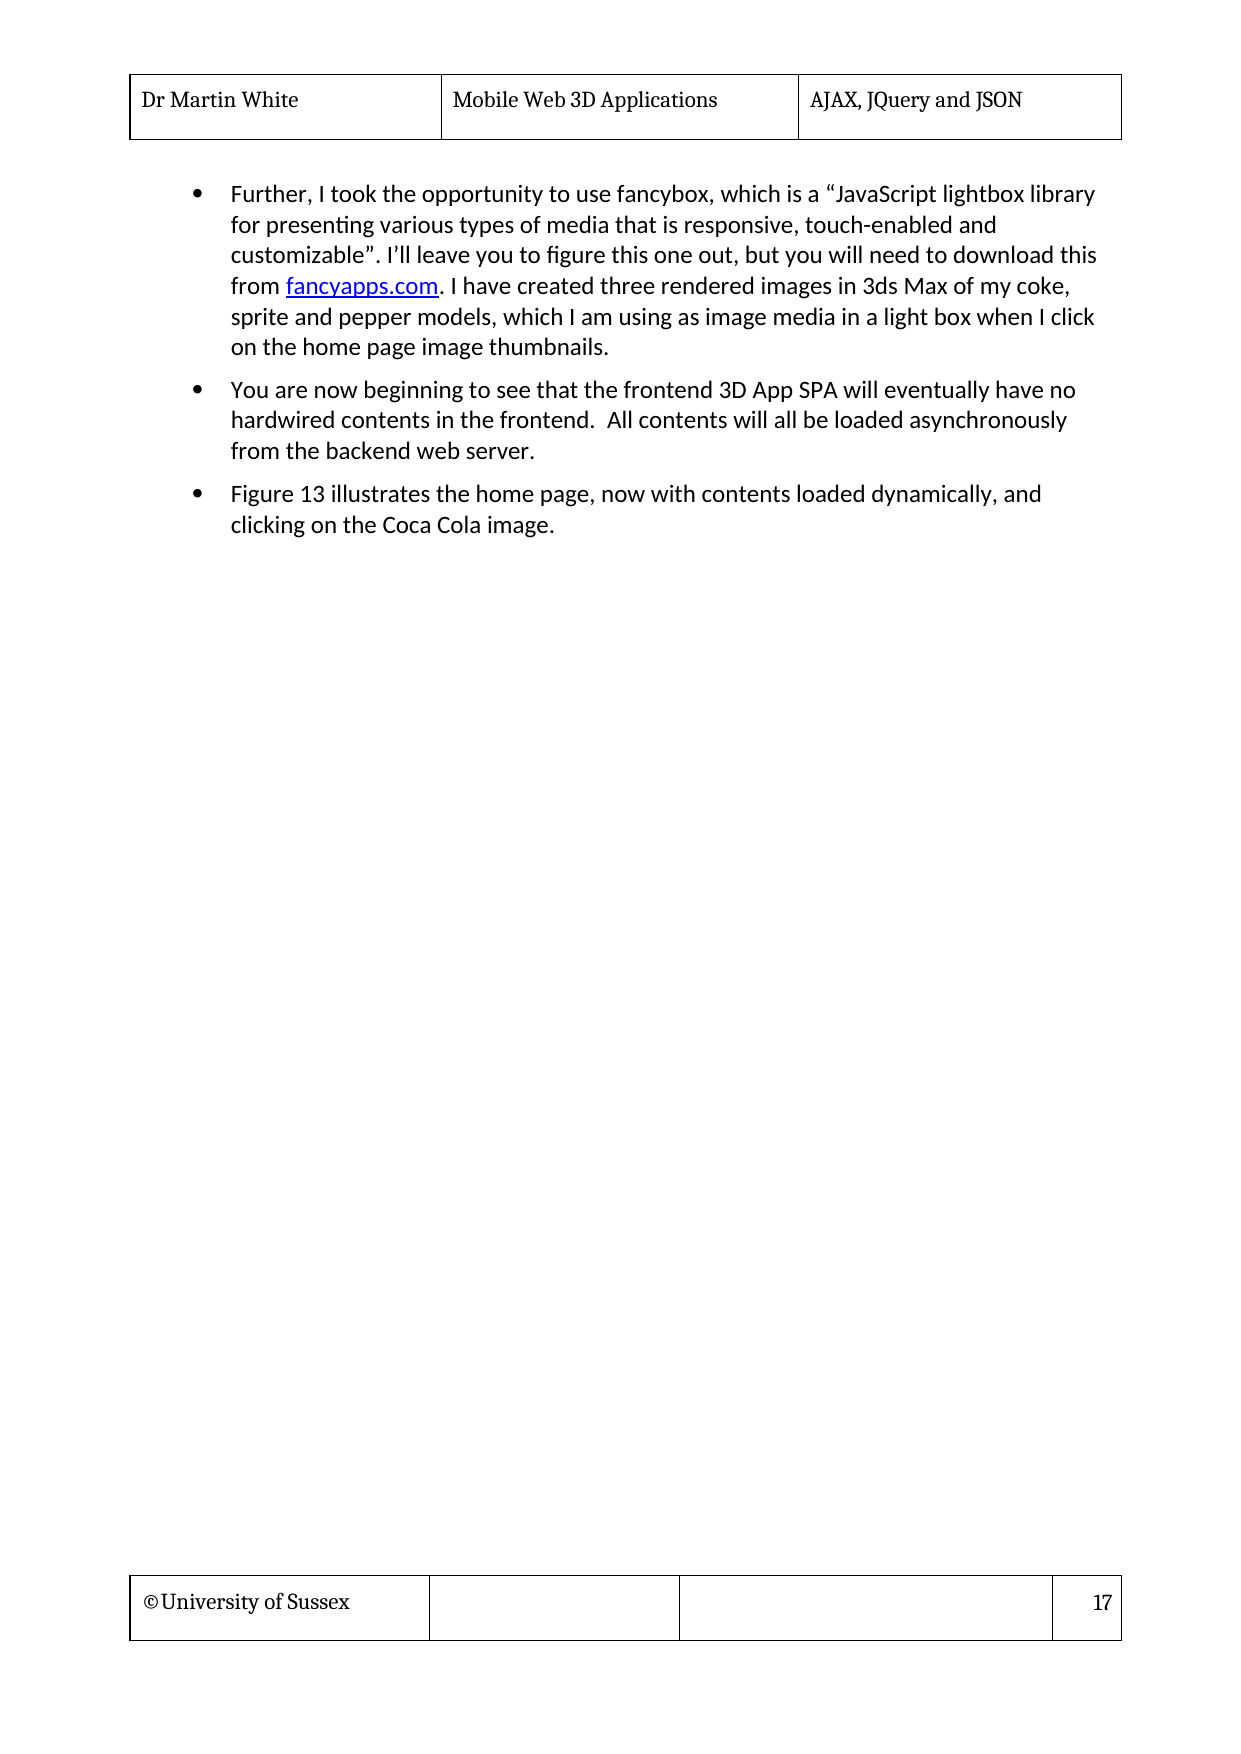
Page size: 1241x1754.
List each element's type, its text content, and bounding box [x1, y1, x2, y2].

list You are now beginning to see that the frontend 3D App SPA will eventually have no hardwired contents in the frontend. All contents will all be loaded asynchronously from the backend web server. [193, 374, 1122, 466]
list Figure 13 illustrates the home page, now with contents loaded dynamically, and clicking on the Coca Cola image. [193, 478, 1122, 539]
list Further, I took the opportunity to use fancybox, which is a “JavaScript lightbox library for presenting various types of media that is responsive, touch-enabled and customizable”. I’ll leave you to figure this one out, but you will need to download this from fancyapps.com. I have created three rendered images in 3ds Max of my coke, sprite and pepper models, which I am using as image media in a light box when I click on the home page image thumbnails. [193, 178, 1122, 362]
